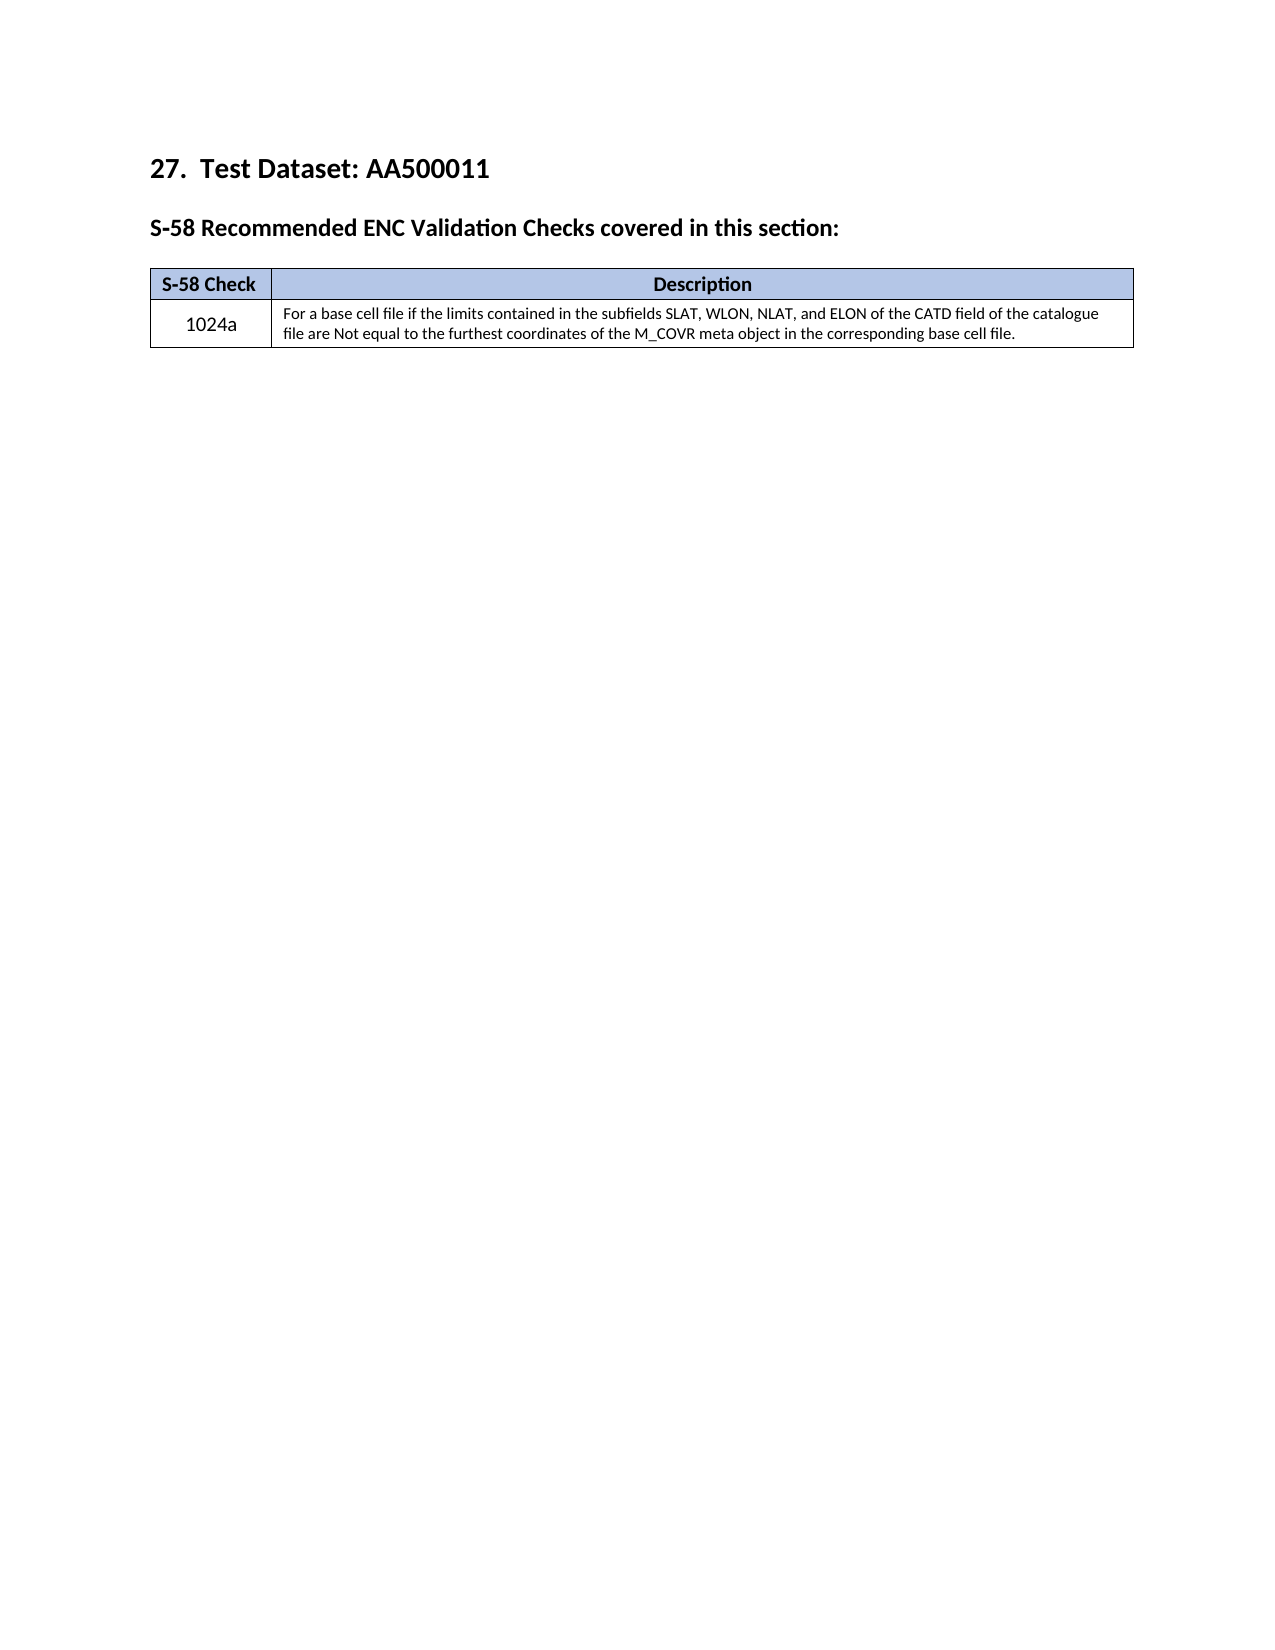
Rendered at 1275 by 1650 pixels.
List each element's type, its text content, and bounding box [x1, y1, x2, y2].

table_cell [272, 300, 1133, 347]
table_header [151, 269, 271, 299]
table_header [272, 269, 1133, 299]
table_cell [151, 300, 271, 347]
text S‐58 Recommended ENC Validation Checks covered in this section: [150, 212, 1125, 242]
list Test Dataset: AA500011 [150, 150, 1125, 186]
